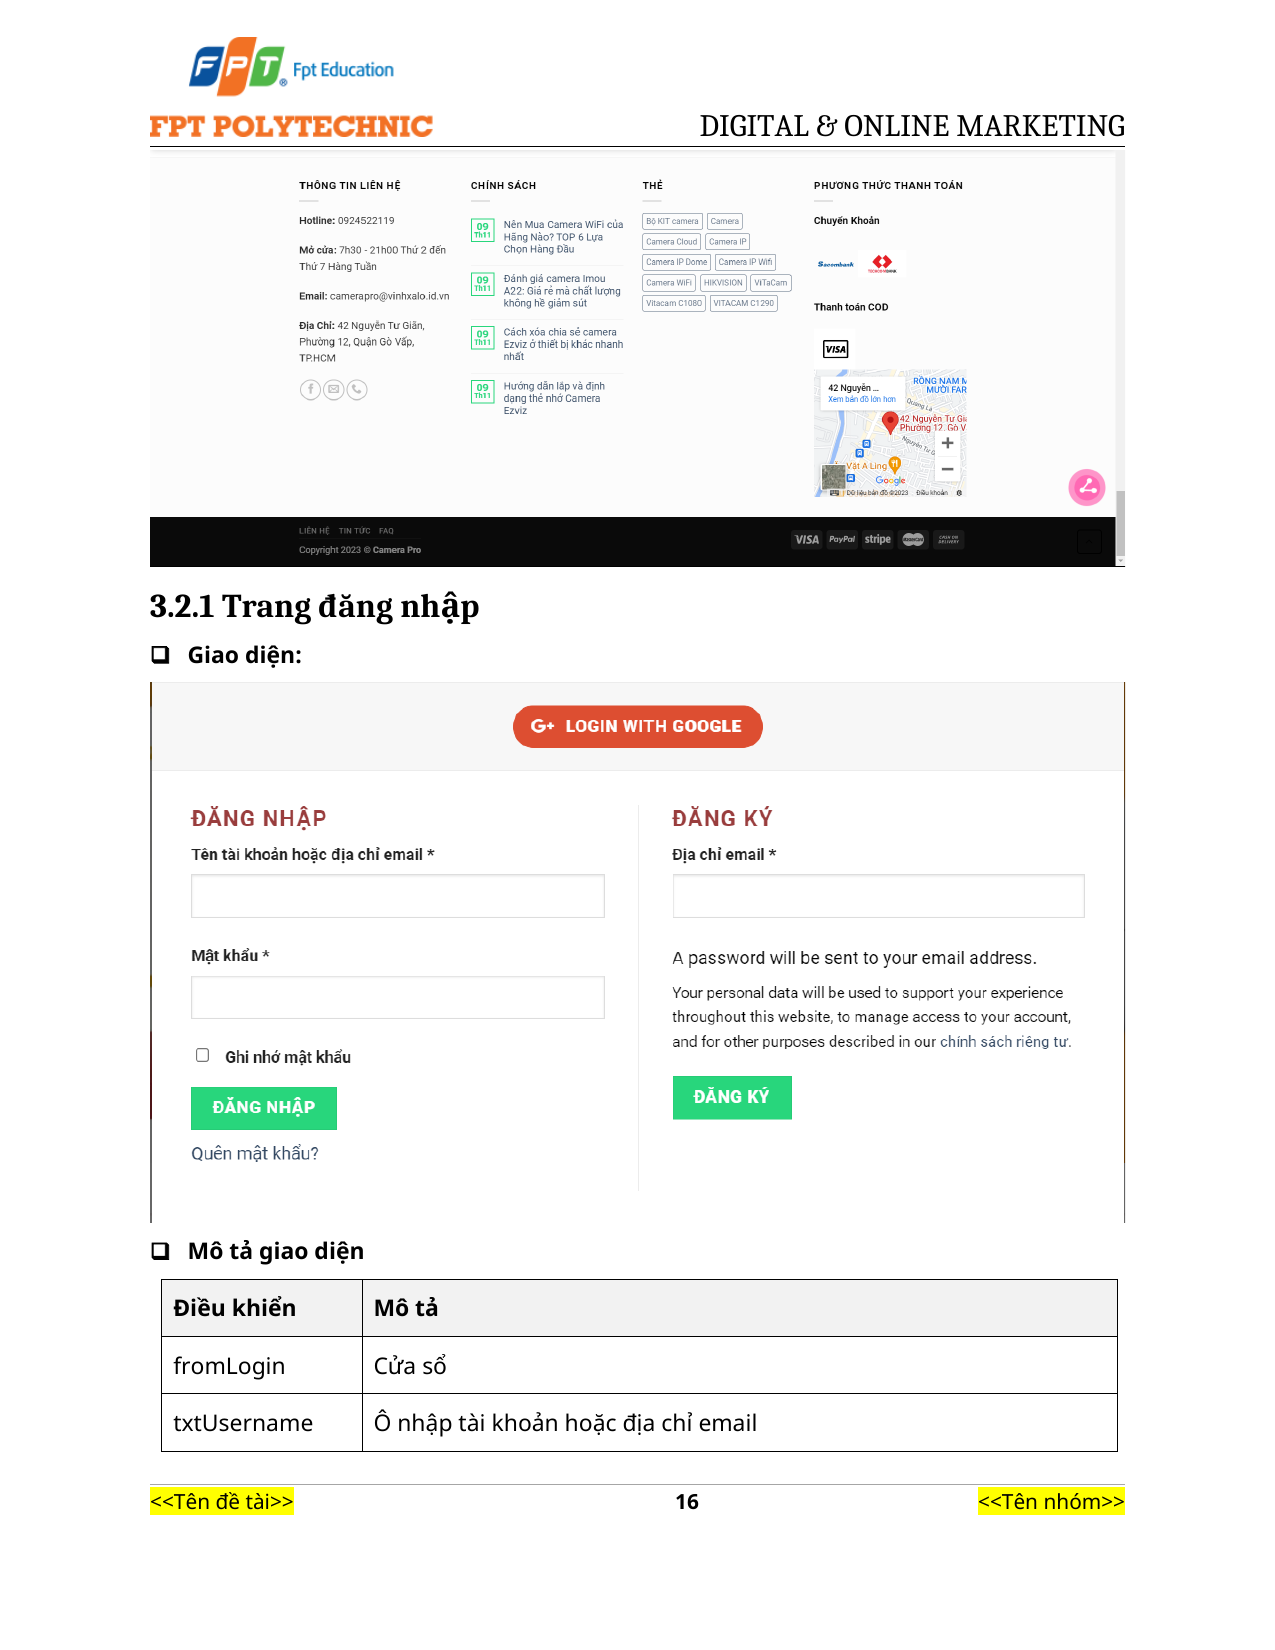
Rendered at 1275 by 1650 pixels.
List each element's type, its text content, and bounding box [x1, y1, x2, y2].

table_header Điều khiển [162, 1280, 362, 1336]
picture [150, 37, 436, 137]
table_cell Ô nhập tài khoản hoặc địa chỉ email Validate: min-len:6, max-len:15, chỉ nhập ký tự thường, không chấp nhận dấu cách (space bar). [363, 1394, 1117, 1451]
picture [150, 150, 1125, 567]
subtitle Trang đăng nhập [150, 588, 1125, 626]
table_cell fromLogin [162, 1337, 362, 1393]
table_cell txtUsername [162, 1394, 362, 1451]
table_cell Cửa sổ [363, 1337, 1117, 1393]
picture [150, 682, 1125, 1223]
list Giao diện: [150, 638, 1125, 670]
table_header Mô tả [363, 1280, 1117, 1336]
list Mô tả giao diện [150, 1235, 1125, 1266]
